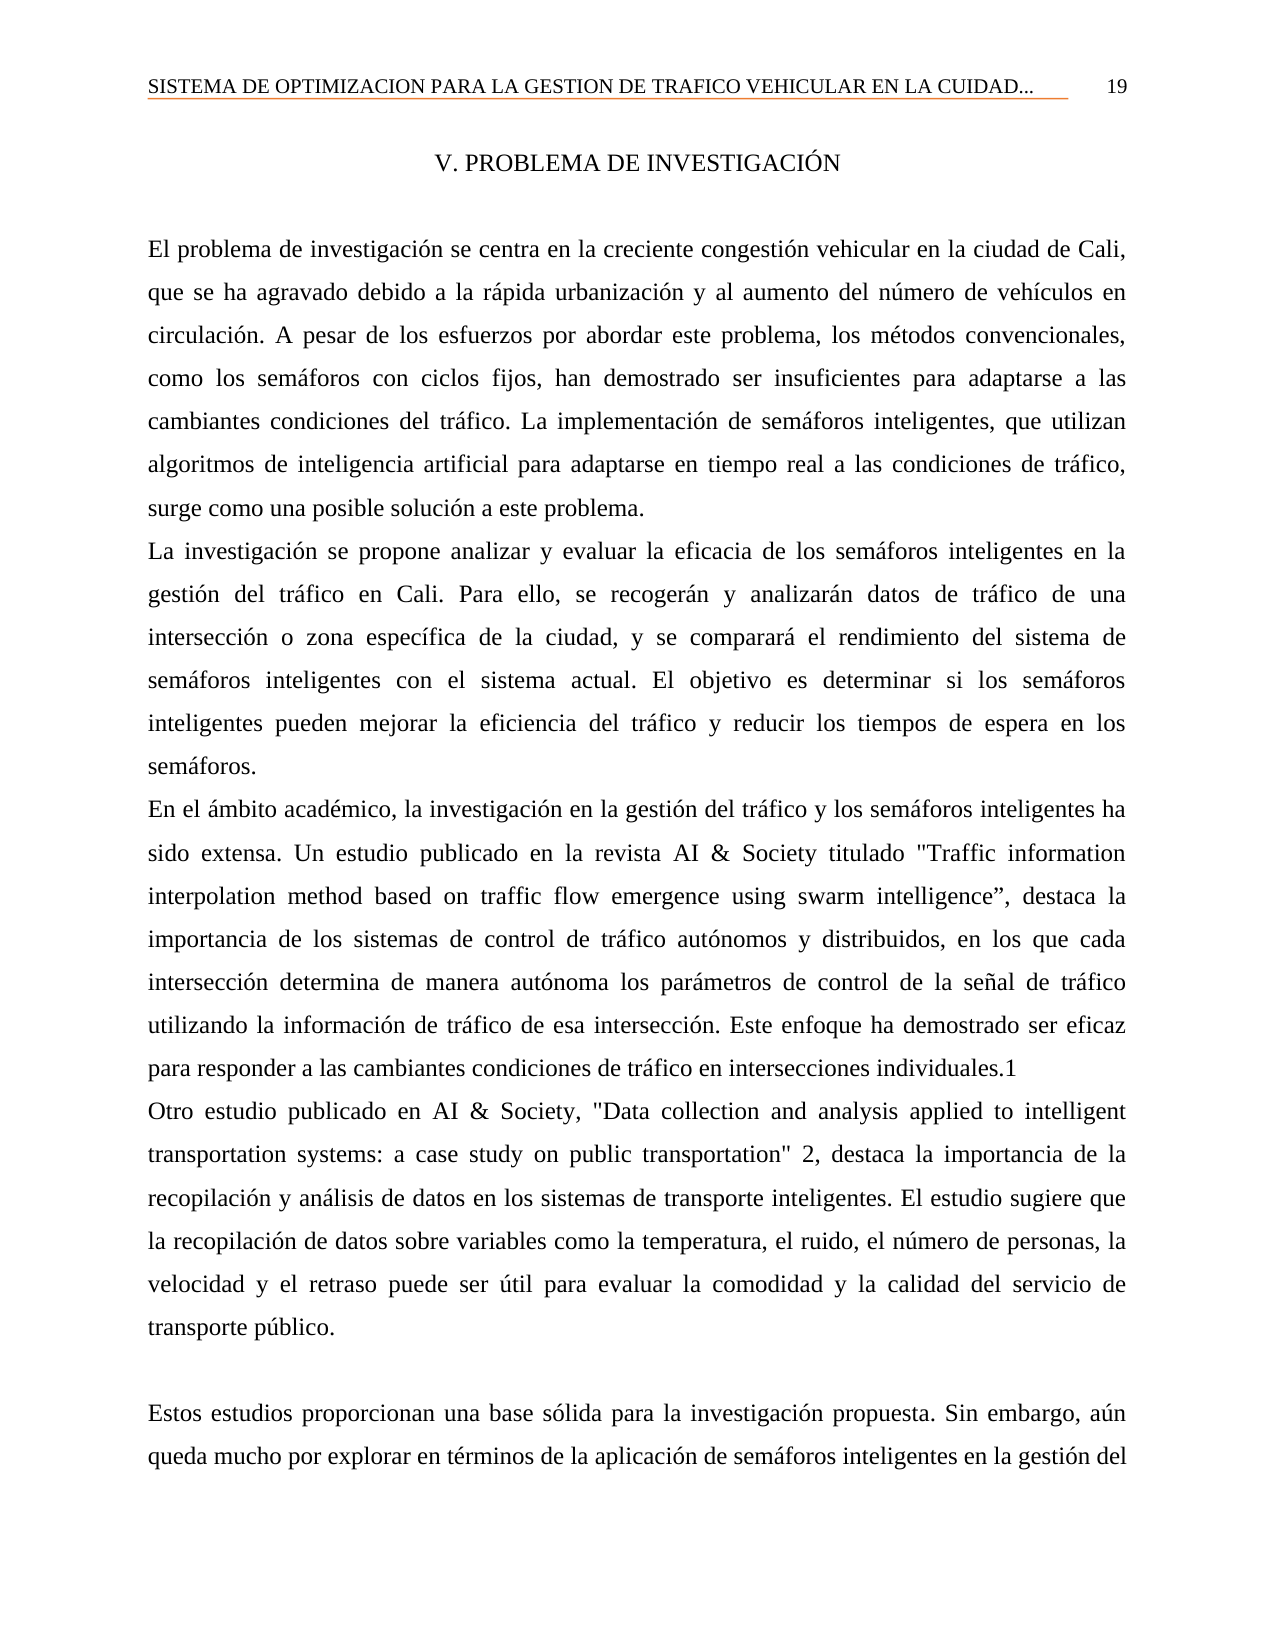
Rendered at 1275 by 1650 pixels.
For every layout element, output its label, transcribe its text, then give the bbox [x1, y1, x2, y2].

text El problema de investigación se centra en la creciente congestión vehicular en la ciudad de Cali, que se ha agravado debido a la rápida urbanización y al aumento del número de vehículos en circulación. A pesar de los esfuerzos por abordar este problema, los métodos convencionales, como los semáforos con ciclos fijos, han demostrado ser insuficientes para adaptarse a las cambiantes condiciones del tráfico. La implementación de semáforos inteligentes, que utilizan algoritmos de inteligencia artificial para adaptarse en tiempo real a las condiciones de tráfico, surge como una posible solución a este problema. [148, 234, 1127, 521]
text V. PROBLEMA DE INVESTIGACIÓN [148, 148, 1127, 176]
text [148, 1398, 1127, 1470]
text Otro estudio publicado en AI & Society, "Data collection and analysis applied to intelligent transportation systems: a case study on public transportation" 2, destaca la importancia de la recopilación y análisis de datos en los sistemas de transporte inteligentes. El estudio sugiere que la recopilación de datos sobre variables como la temperatura, el ruido, el número de personas, la velocidad y el retraso puede ser útil para evaluar la comodidad y la calidad del servicio de transporte público. [148, 1096, 1127, 1341]
text La investigación se propone analizar y evaluar la eficacia de los semáforos inteligentes en la gestión del tráfico en Cali. Para ello, se recogerán y analizarán datos de tráfico de una intersección o zona específica de la ciudad, y se comparará el rendimiento del sistema de semáforos inteligentes con el sistema actual. El objetivo es determinar si los semáforos inteligentes pueden mejorar la eficiencia del tráfico y reducir los tiempos de espera en los semáforos. [148, 536, 1127, 780]
text En el ámbito académico, la investigación en la gestión del tráfico y los semáforos inteligentes ha sido extensa. Un estudio publicado en la revista AI & Society titulado "Traffic information interpolation method based on traffic flow emergence using swarm intelligence”, destaca la importancia de los sistemas de control de tráfico autónomos y distribuidos, en los que cada intersección determina de manera autónoma los parámetros de control de la señal de tráfico utilizando la información de tráfico de esa intersección. Este enfoque ha demostrado ser eficaz para responder a las cambiantes condiciones de tráfico en intersecciones individuales.1 [148, 794, 1127, 1082]
